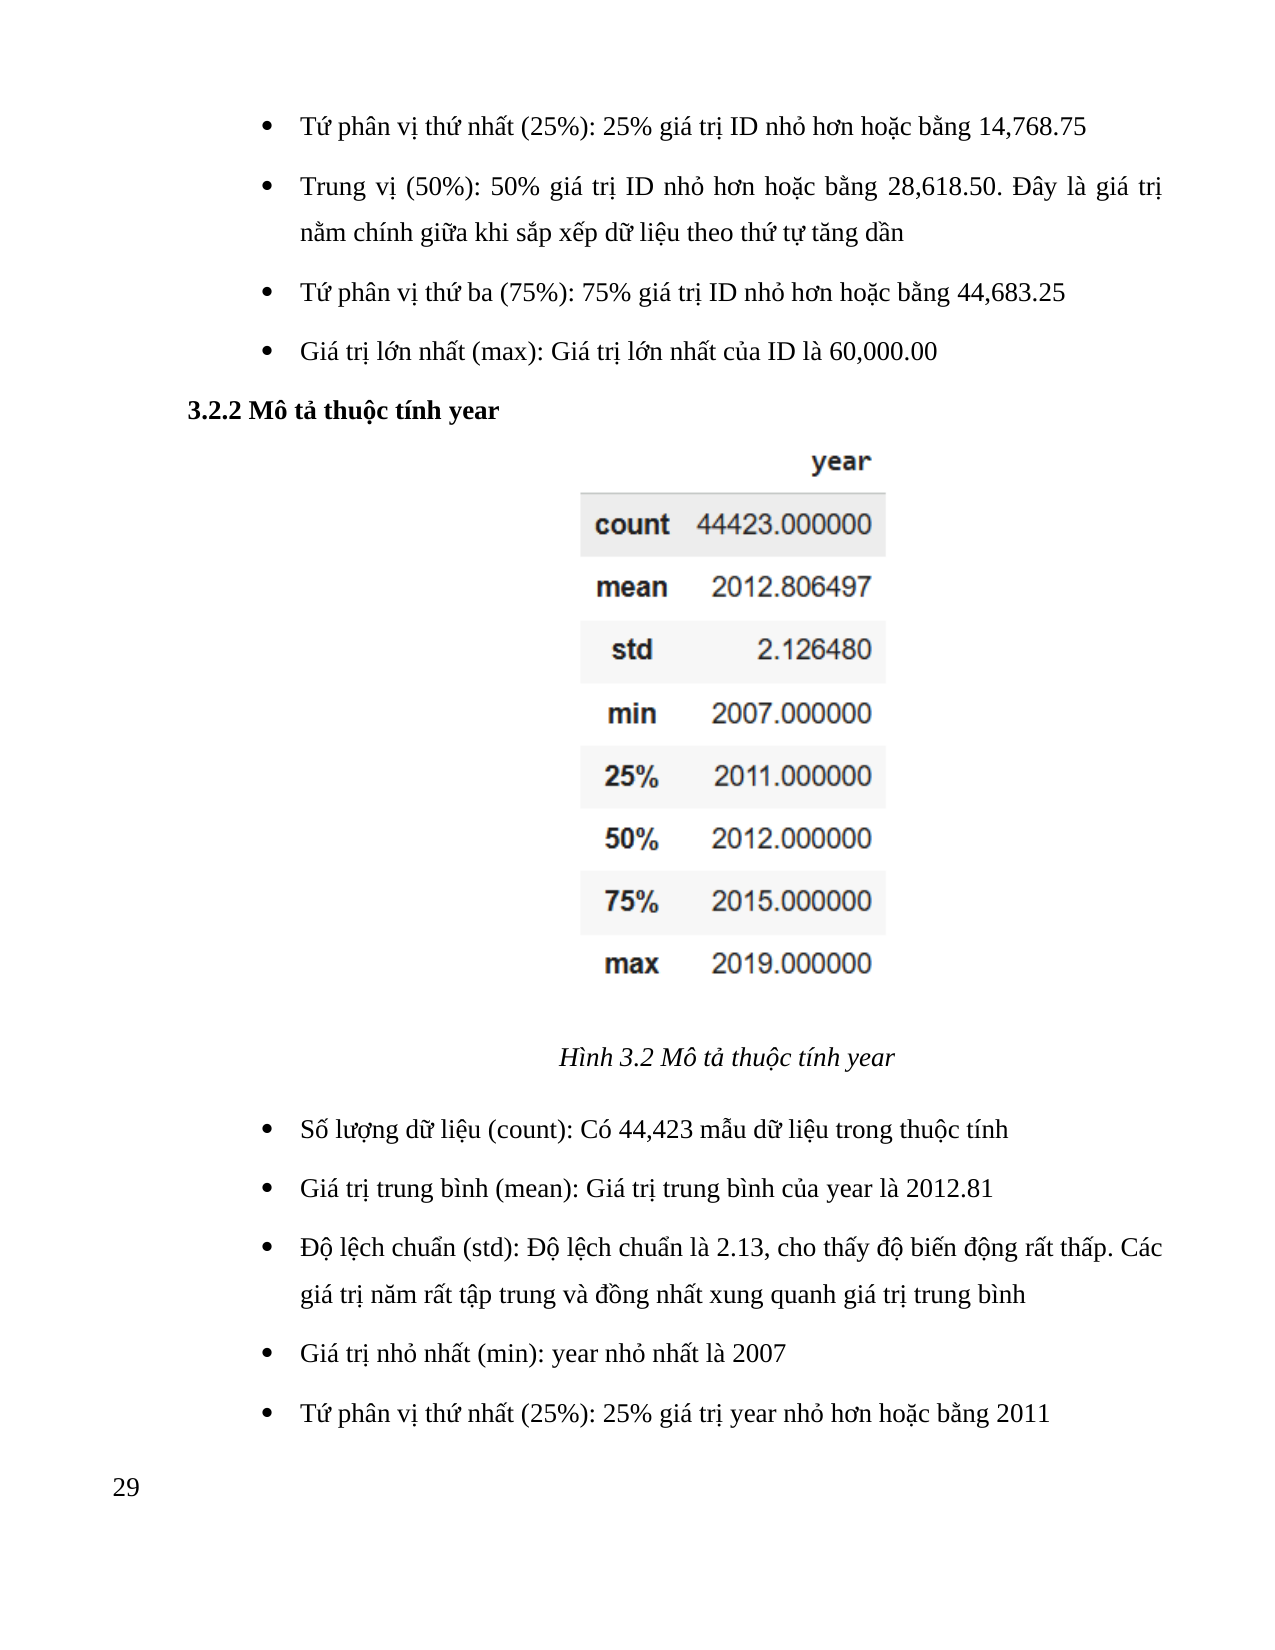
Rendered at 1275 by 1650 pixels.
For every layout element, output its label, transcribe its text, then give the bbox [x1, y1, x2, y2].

list Giá trị nhỏ nhất (min): year nhỏ nhất là 2007 [262, 1337, 1162, 1369]
list Tứ phân vị thứ nhất (25%): 25% giá trị year nhỏ hơn hoặc bằng 2011 [262, 1397, 1162, 1428]
list Tứ phân vị thứ nhất (25%): 25% giá trị ID nhỏ hơn hoặc bằng 14,768.75 [262, 110, 1162, 142]
list Giá trị trung bình (mean): Giá trị trung bình của year là 2012.81 [262, 1172, 1162, 1203]
picture [551, 440, 908, 1001]
subtitle 3.2.2 Mô tả thuộc tính year [187, 394, 1162, 426]
list Độ lệch chuẩn (std): Độ lệch chuẩn là 2.13, cho thấy độ biến động rất thấp. Các giá trị năm rất tập trung và đồng nhất xung quanh giá trị trung bình [262, 1232, 1162, 1309]
list Giá trị lớn nhất (max): Giá trị lớn nhất của ID là 60,000.00 [262, 335, 1162, 366]
list Số lượng dữ liệu (count): Có 44,423 mẫu dữ liệu trong thuộc tính [262, 1113, 1162, 1144]
list Trung vị (50%): 50% giá trị ID nhỏ hơn hoặc bằng 28,618.50. Đây là giá trị nằm chính giữa khi sắp xếp dữ liệu theo thứ tự tăng dần [262, 170, 1162, 248]
list Tứ phân vị thứ ba (75%): 75% giá trị ID nhỏ hơn hoặc bằng 44,683.25 [262, 276, 1162, 307]
